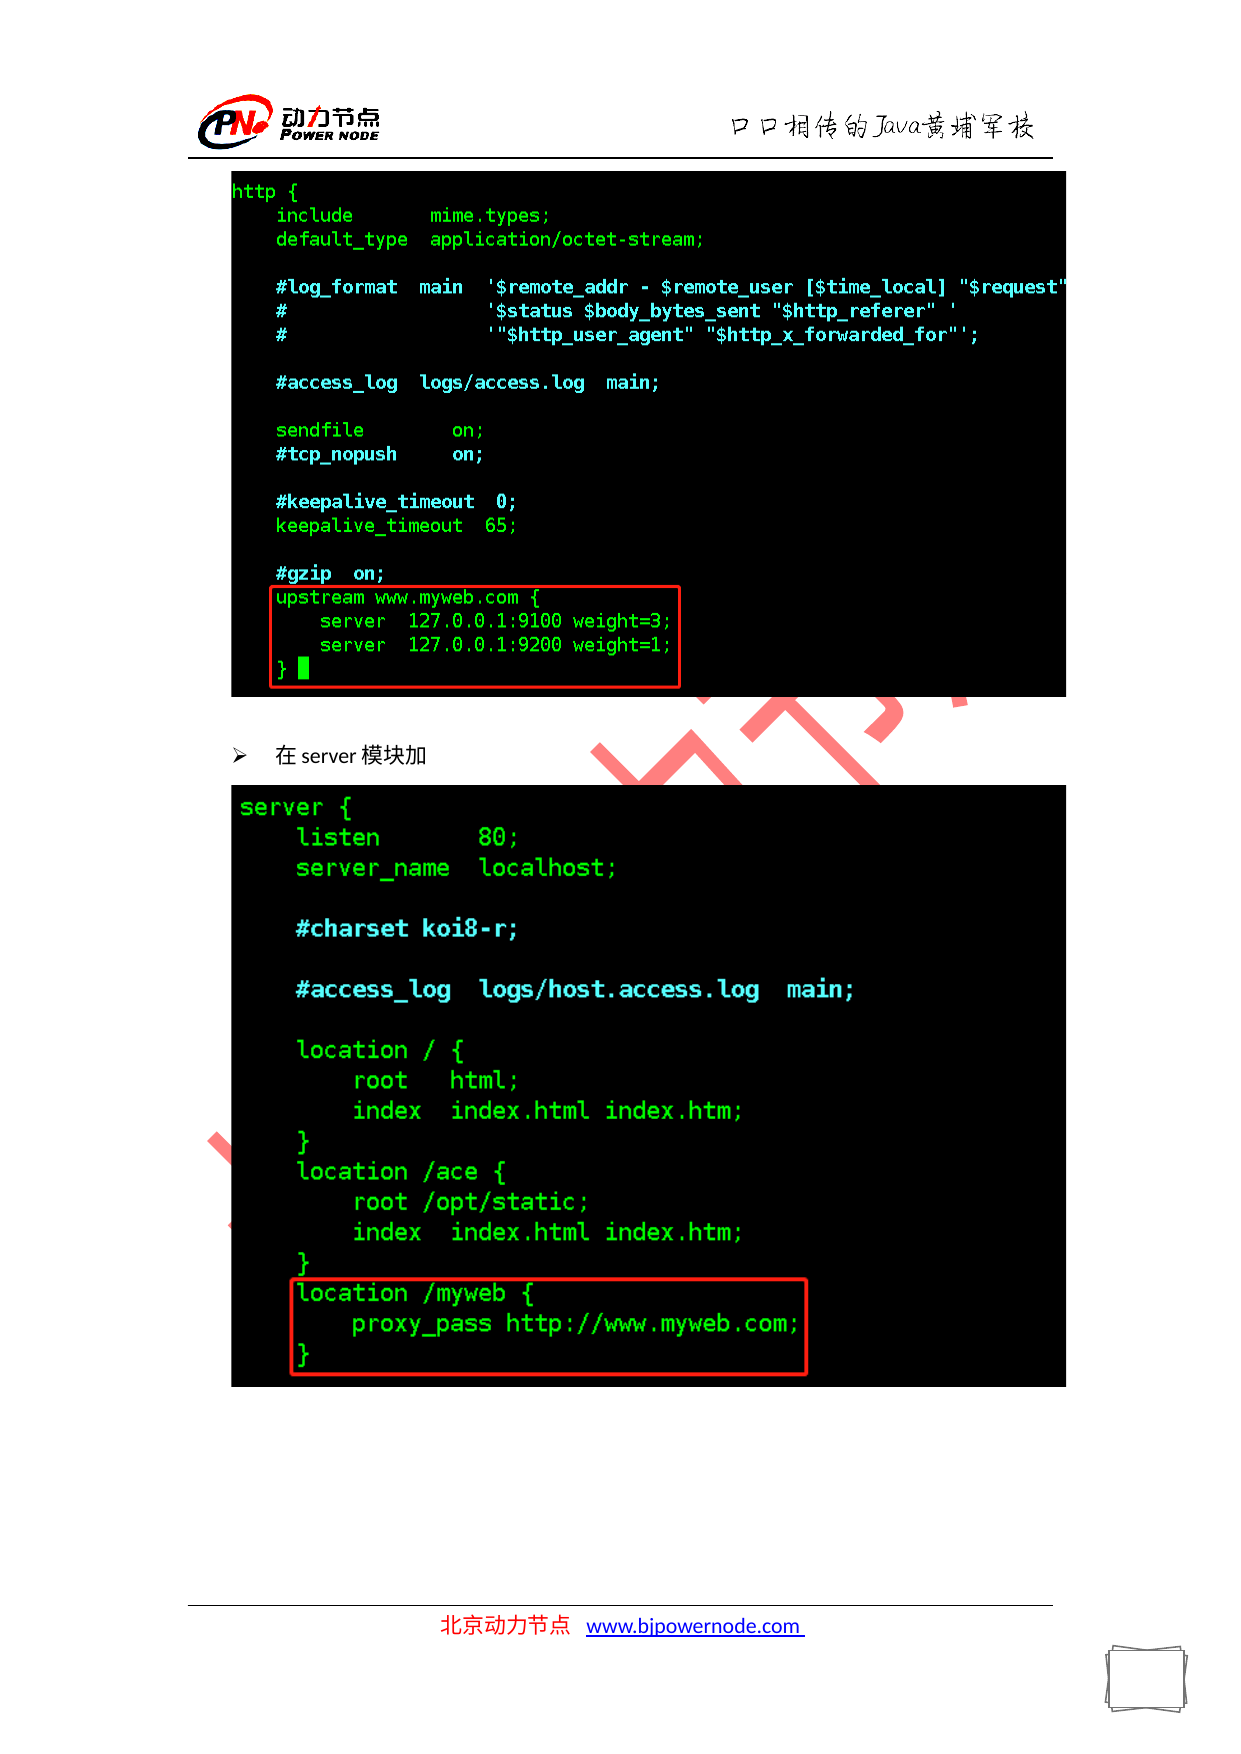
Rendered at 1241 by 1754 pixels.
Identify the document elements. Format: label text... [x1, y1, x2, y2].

list 在server模块加 [231, 737, 1053, 770]
picture [231, 171, 1067, 697]
picture [187, 88, 1053, 155]
picture [231, 785, 1067, 1387]
